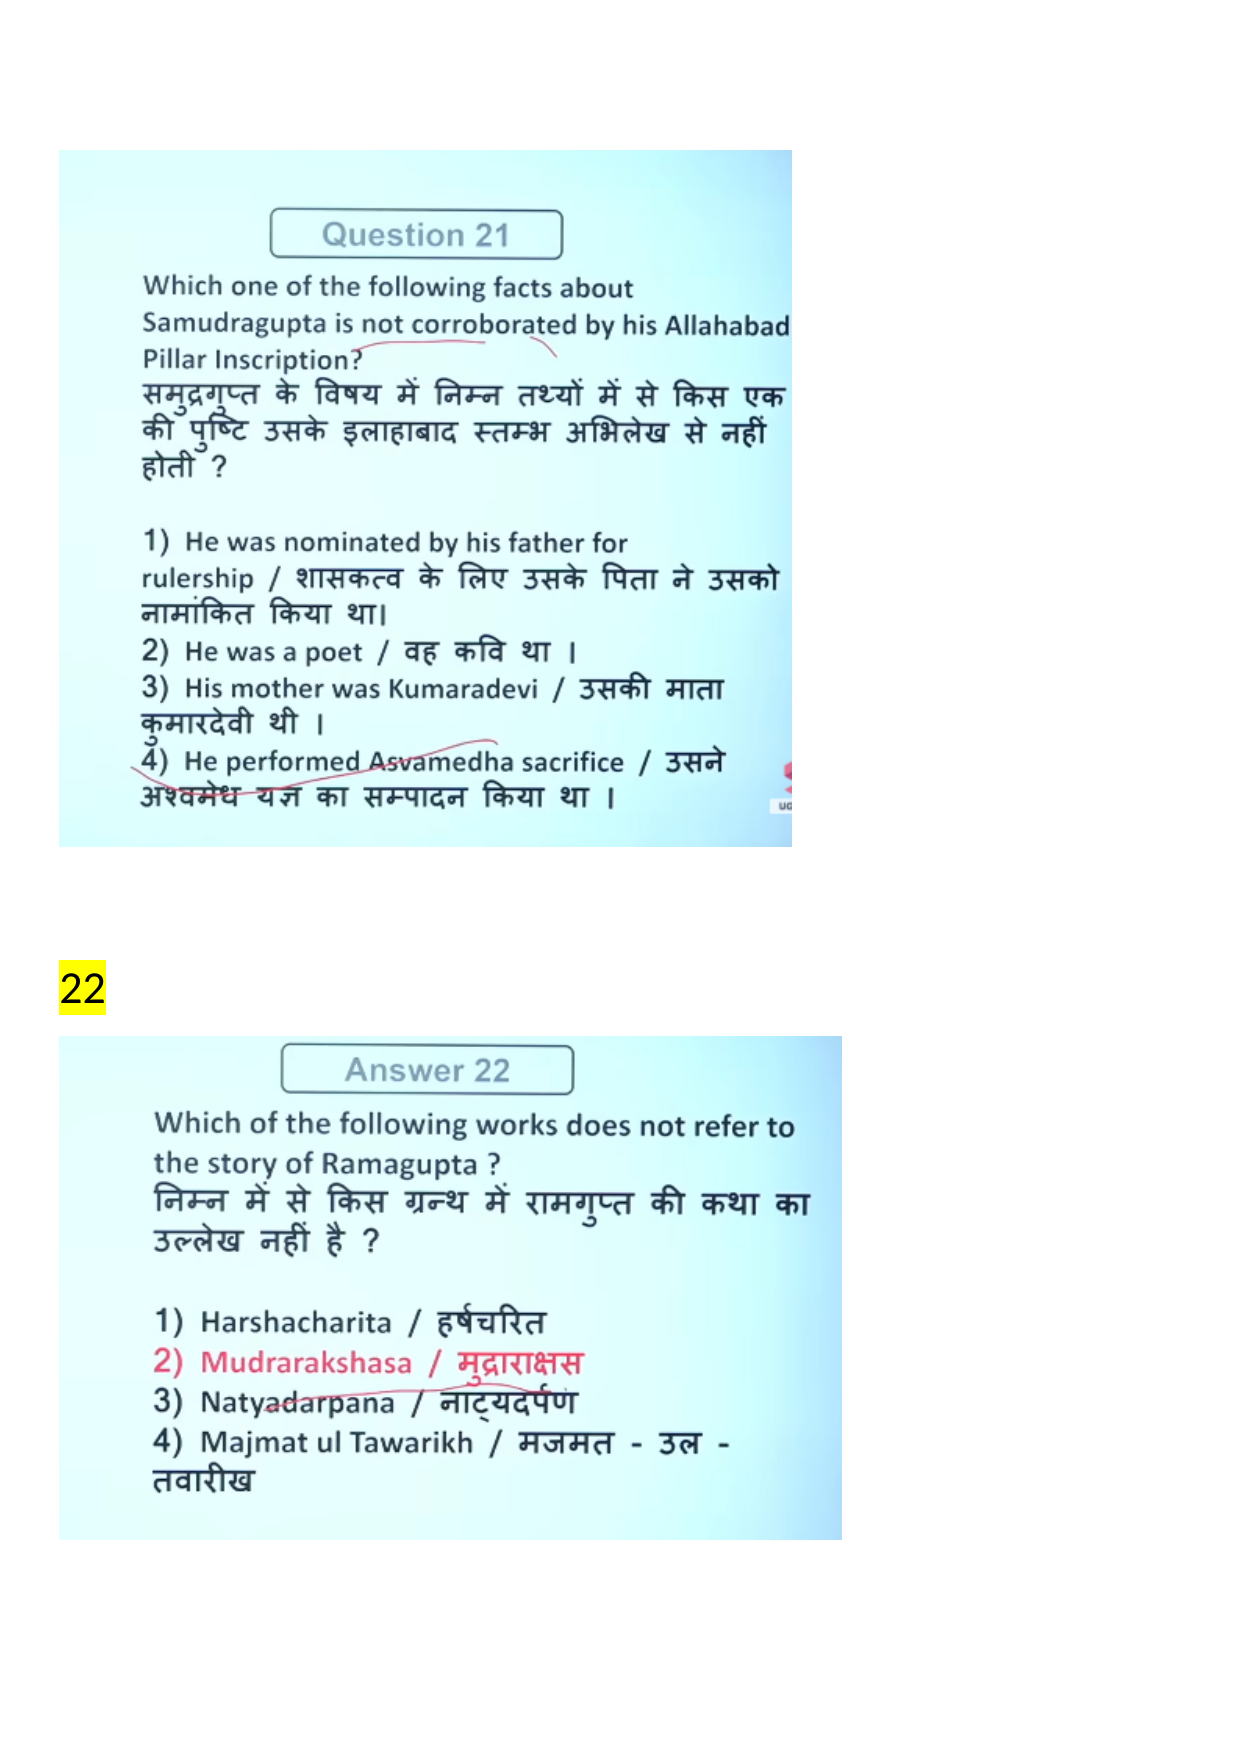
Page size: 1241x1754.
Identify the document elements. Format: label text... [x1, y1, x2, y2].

picture [59, 1036, 842, 1540]
text 22 [59, 959, 1090, 1015]
picture [59, 150, 792, 847]
